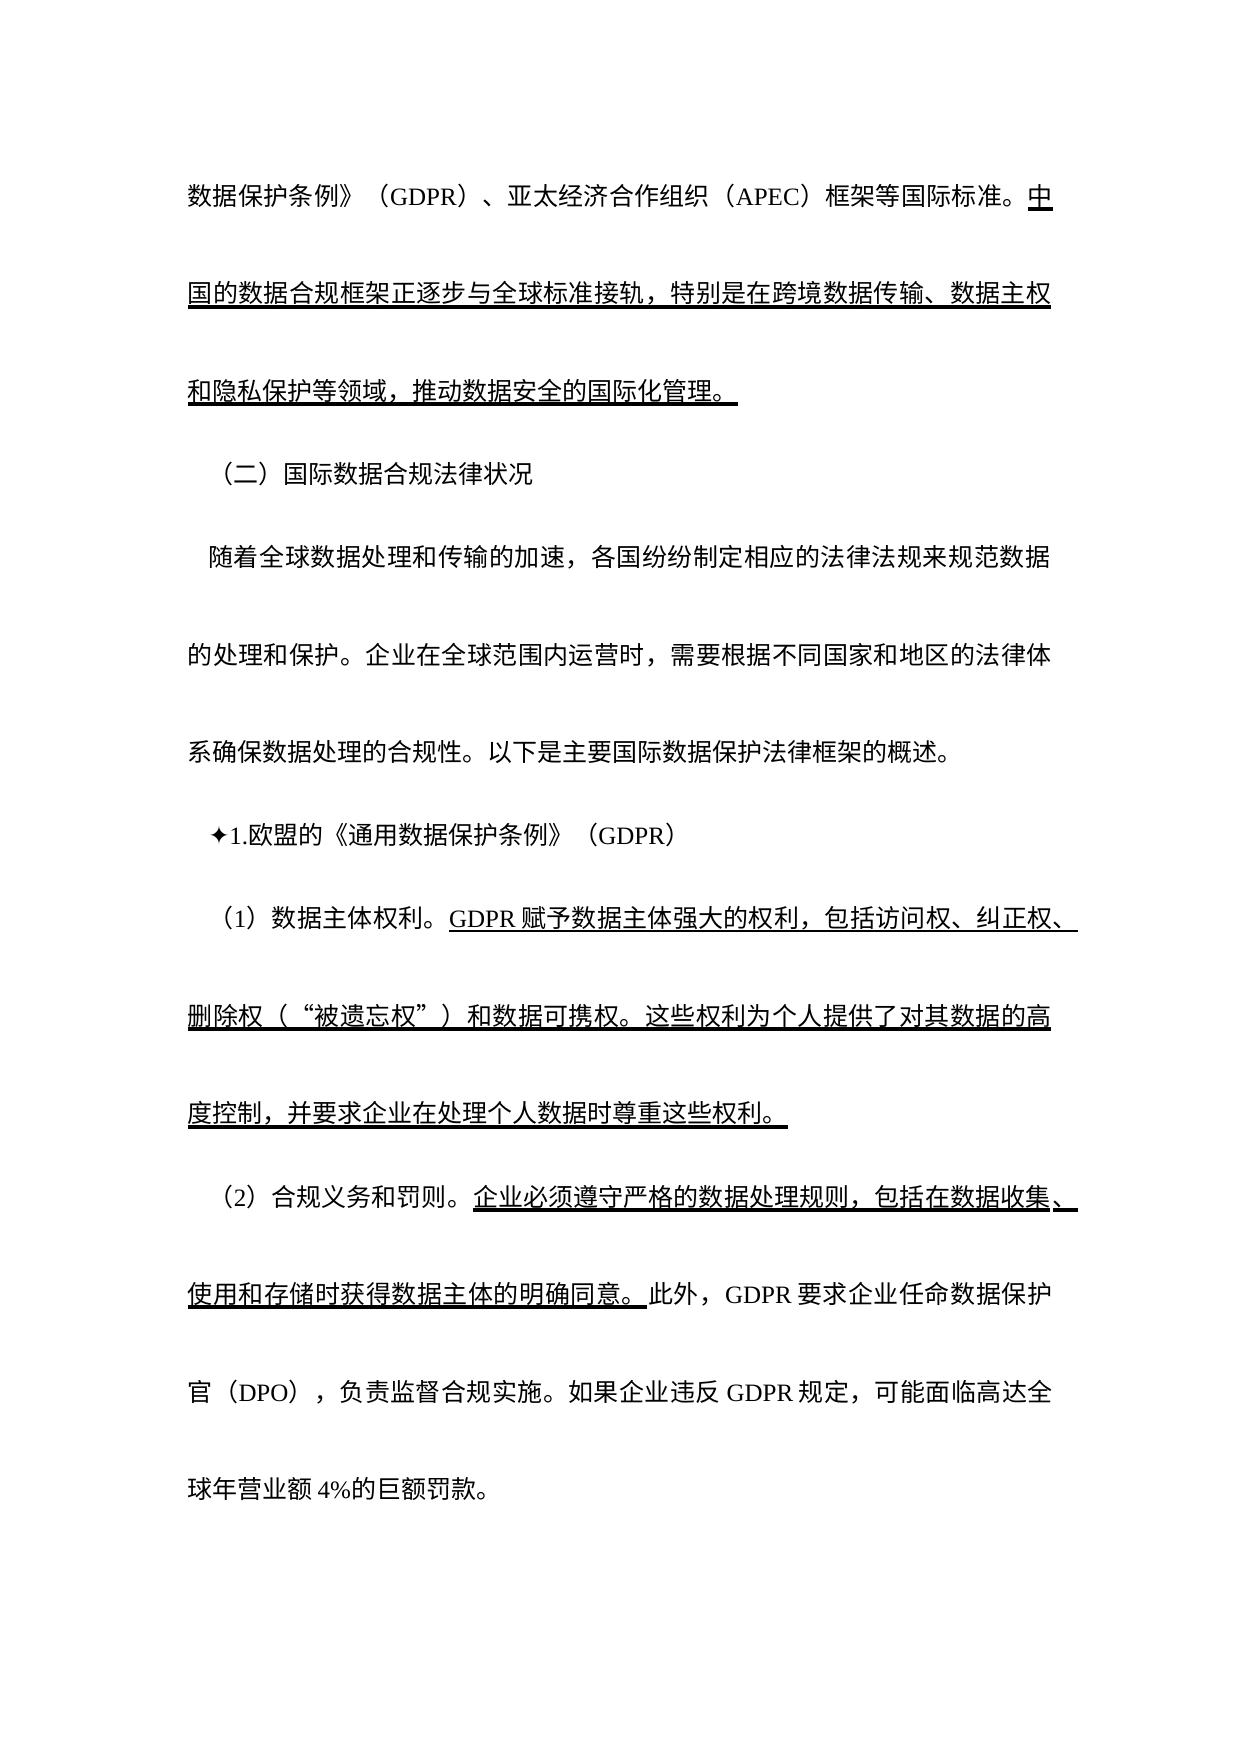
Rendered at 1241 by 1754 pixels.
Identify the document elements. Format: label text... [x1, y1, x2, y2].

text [187, 162, 1053, 422]
text 随着全球数据处理和传输的加速，各国纷纷制定相应的法律法规来规范数据的处理和保护。企业在全球范围内运营时，需要根据不同国家和地区的法律体系确保数据处理的合规性。以下是主要国际数据保护法律框架的概述。 [187, 523, 1053, 783]
text （2）合规义务和罚则。企业必须遵守严格的数据处理规则，包括在数据收集、使用和存储时获得数据主体的明确同意。此外，GDPR要求企业任命数据保护官（DPO），负责监督合规实施。如果企业违反GDPR规定，可能面临高达全球年营业额4%的巨额罚款。 [187, 1163, 1053, 1520]
text ✦1.欧盟的《通用数据保护条例》（GDPR） [187, 801, 1053, 866]
text （1）数据主体权利。GDPR赋予数据主体强大的权利，包括访问权、纠正权、删除权（“被遗忘权”）和数据可携权。这些权利为个人提供了对其数据的高度控制，并要求企业在处理个人数据时尊重这些权利。 [187, 884, 1053, 1144]
text （二）国际数据合规法律状况 [187, 440, 1053, 505]
